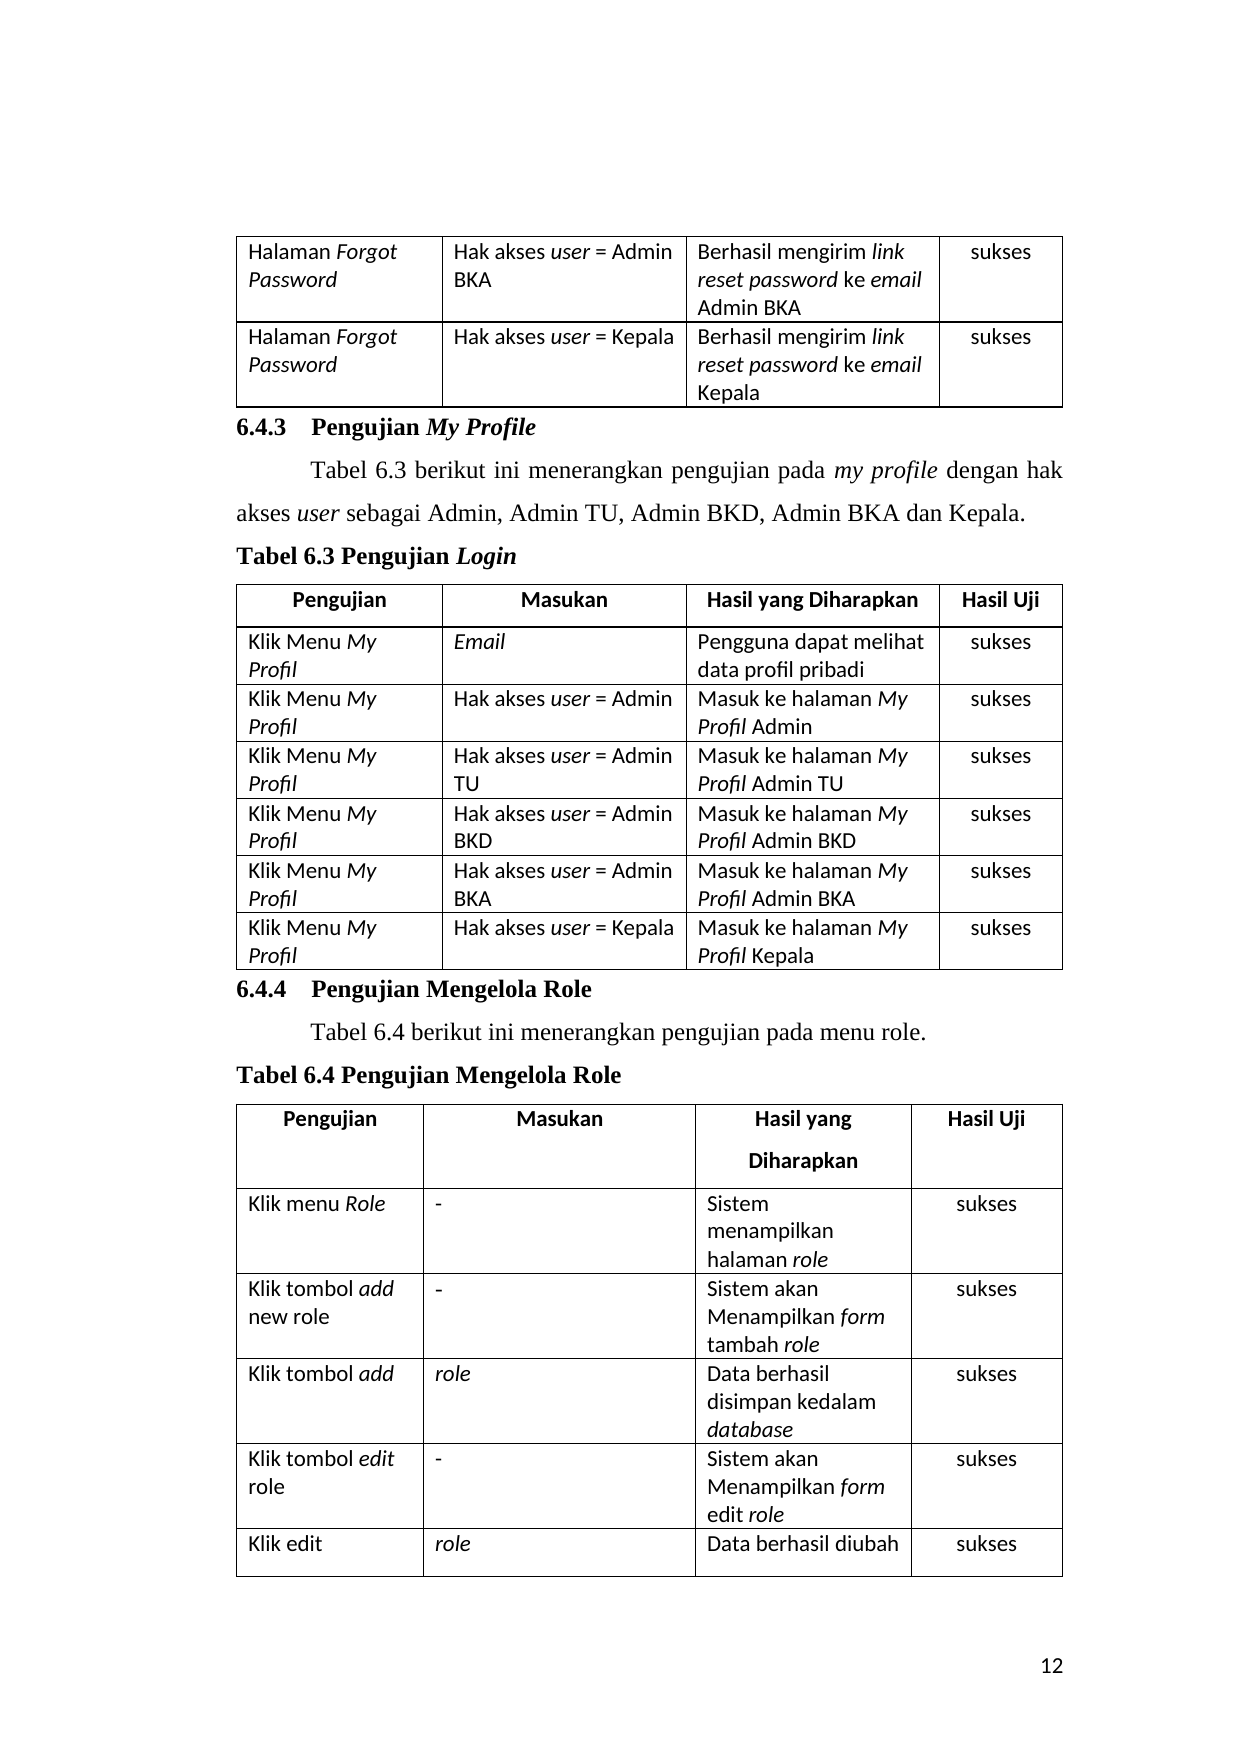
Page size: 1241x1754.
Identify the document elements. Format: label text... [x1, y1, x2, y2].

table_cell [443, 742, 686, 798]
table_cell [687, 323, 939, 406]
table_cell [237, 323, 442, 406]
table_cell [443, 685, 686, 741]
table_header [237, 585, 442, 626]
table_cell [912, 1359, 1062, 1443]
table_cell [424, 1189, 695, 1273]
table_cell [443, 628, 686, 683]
text Tabel 6.3 Pengujian Login [236, 541, 1063, 570]
text Tabel 6.4 Pengujian Mengelola Role [236, 1060, 1063, 1089]
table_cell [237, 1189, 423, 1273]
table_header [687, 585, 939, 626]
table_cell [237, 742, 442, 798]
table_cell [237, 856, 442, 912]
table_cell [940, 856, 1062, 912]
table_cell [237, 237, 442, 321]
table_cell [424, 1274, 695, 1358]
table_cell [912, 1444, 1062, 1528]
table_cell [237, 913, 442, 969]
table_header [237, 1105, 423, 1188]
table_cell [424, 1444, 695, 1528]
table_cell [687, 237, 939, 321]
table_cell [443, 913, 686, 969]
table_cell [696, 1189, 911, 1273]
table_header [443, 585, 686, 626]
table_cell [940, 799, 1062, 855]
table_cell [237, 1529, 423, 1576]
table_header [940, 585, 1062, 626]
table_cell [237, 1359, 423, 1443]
subtitle Pengujian Mengelola Role [236, 974, 1063, 1003]
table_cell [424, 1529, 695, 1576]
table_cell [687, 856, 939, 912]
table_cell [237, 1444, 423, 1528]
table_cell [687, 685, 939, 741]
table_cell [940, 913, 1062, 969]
subtitle Pengujian My Profile [236, 412, 1063, 440]
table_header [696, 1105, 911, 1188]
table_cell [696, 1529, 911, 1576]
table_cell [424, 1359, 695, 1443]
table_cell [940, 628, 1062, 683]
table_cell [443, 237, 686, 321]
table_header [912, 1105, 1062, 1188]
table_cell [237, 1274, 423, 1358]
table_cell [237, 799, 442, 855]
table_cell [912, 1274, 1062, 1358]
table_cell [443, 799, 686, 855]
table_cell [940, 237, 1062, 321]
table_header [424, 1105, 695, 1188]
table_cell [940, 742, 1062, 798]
text Tabel 6.4 berikut ini menerangkan pengujian pada menu role. [236, 1017, 1063, 1046]
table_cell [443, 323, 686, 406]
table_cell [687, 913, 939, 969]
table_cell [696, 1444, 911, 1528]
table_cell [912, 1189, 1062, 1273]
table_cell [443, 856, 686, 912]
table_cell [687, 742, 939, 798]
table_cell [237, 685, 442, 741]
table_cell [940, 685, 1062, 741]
text Tabel 6.3 berikut ini menerangkan pengujian pada my profile dengan hak akses user sebagai Admin, Admin TU, Admin BKD, Admin BKA dan Kepala. [236, 455, 1063, 527]
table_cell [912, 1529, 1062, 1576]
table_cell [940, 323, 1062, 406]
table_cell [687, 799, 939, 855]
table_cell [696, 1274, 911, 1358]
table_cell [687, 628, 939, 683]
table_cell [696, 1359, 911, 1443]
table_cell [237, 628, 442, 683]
